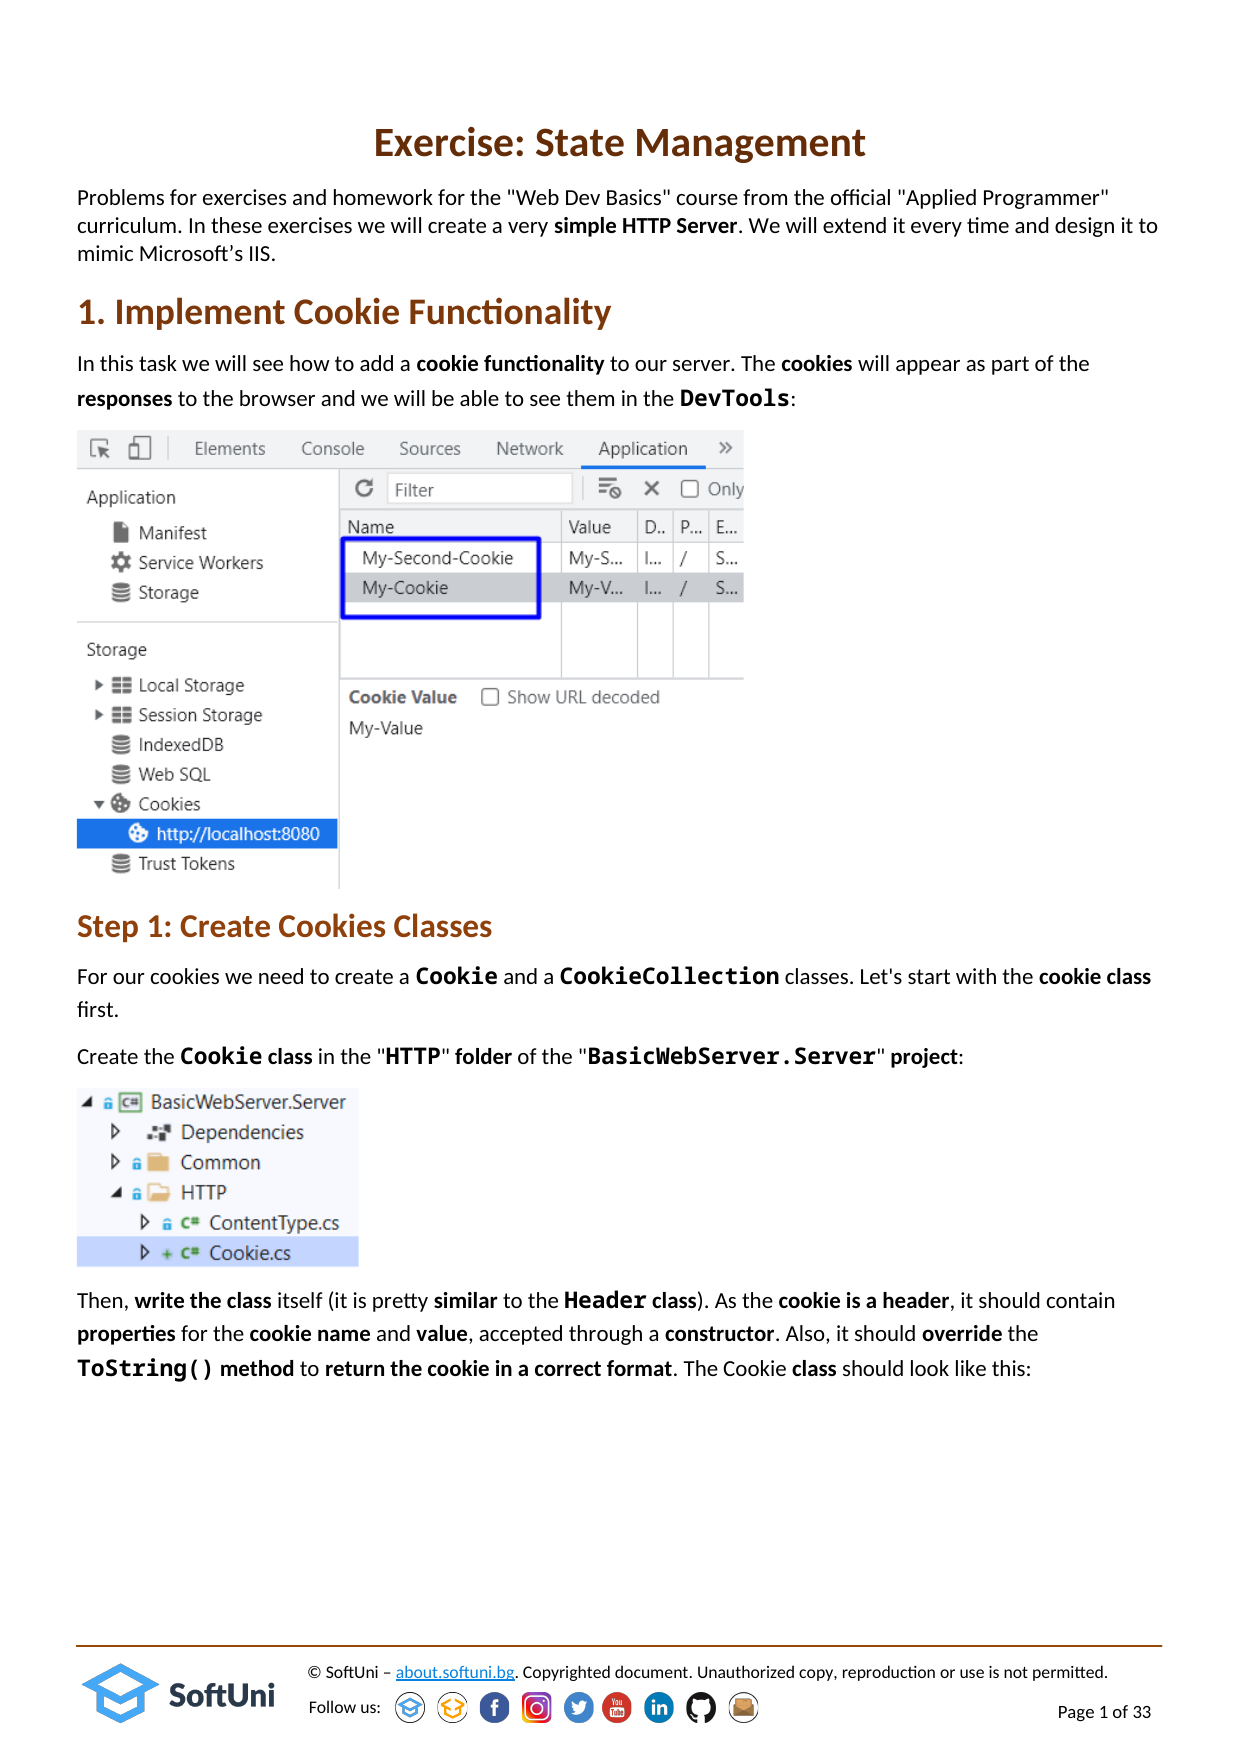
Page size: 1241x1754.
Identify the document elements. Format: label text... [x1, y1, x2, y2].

picture [76, 1088, 359, 1268]
text Then, write the class itself (it is pretty similar to the Header class). As the cookie is a header, it should contain properties for the cookie name and value, accepted through a constructor. Also, it should override the ToString() method to return the cookie in a correct format. The Cookie class should look like this: [77, 1284, 1163, 1383]
picture [602, 1692, 632, 1723]
subtitle Step 1: Create Cookies Classes [77, 905, 1163, 946]
picture [665, 1692, 674, 1701]
text In this task we will see how to add a cookie functionality to our server. The cookies will appear as part of the responses to the browser and we will be able to see them in the DevTools: [77, 349, 1163, 413]
picture [75, 1658, 281, 1729]
picture [644, 1692, 653, 1701]
picture [522, 1692, 552, 1723]
picture [76, 430, 744, 889]
subtitle Exercise: State Management [77, 116, 1163, 167]
text Problems for exercises and homework for the "Web Dev Basics" course from the official "Applied Programmer" curriculum. In these exercises we will create a very simple HTTP Server. We will extend it every time and design it to mimic Microsoft’s IIS. [77, 183, 1163, 267]
text For our cookies we need to create a Cookie and a CookieCollection classes. Let's start with the cookie class first. [77, 960, 1163, 1023]
picture [686, 1692, 716, 1723]
picture [564, 1692, 594, 1723]
picture [437, 1692, 468, 1723]
picture [395, 1692, 425, 1723]
picture [479, 1692, 510, 1723]
subtitle Implement Cookie Functionality [77, 288, 1163, 334]
picture [665, 1714, 674, 1723]
text Create the Cookie class in the "HTTP" folder of the "BasicWebServer.Server" project: [77, 1040, 1163, 1071]
picture [644, 1714, 653, 1723]
picture [658, 1705, 667, 1714]
picture [728, 1692, 759, 1723]
